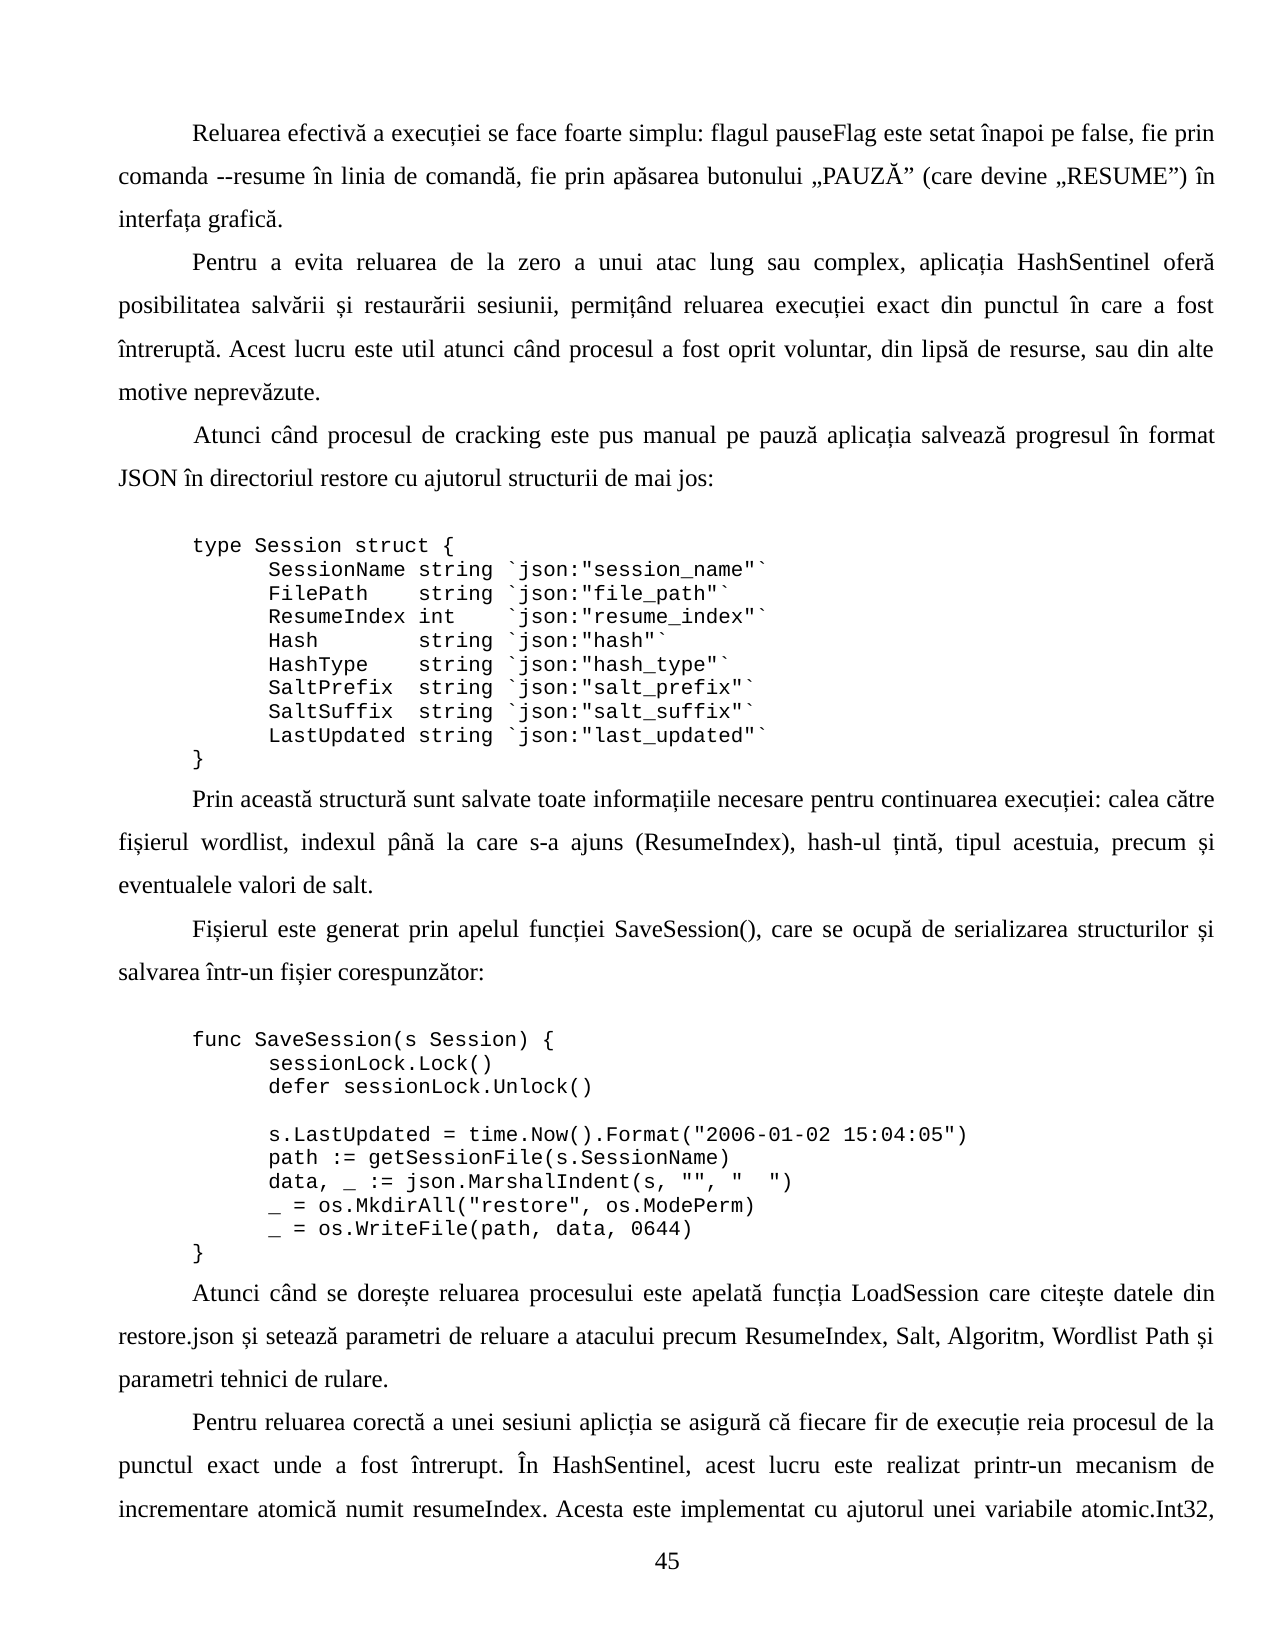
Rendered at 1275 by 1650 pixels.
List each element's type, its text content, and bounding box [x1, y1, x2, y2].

text s.LastUpdated = time.Now().Format("2006-01-02 15:04:05") [118, 1124, 1216, 1147]
text SaltSuffix string `json:"salt_suffix"` [118, 701, 1216, 724]
text HashType string `json:"hash_type"` [118, 654, 1216, 677]
text FilePath string `json:"file_path"` [118, 583, 1216, 606]
text Atunci când procesul de cracking este pus manual pe pauză aplicația salvează progresul în format JSON în directoriul restore cu ajutorul structurii de mai jos: [118, 420, 1216, 492]
text SessionName string `json:"session_name"` [118, 559, 1216, 583]
text Fișierul este generat prin apelul funcției SaveSession(), care se ocupă de serializarea structurilor și salvarea într-un fișier corespunzător: [118, 914, 1216, 986]
text Hash string `json:"hash"` [118, 630, 1216, 654]
text LastUpdated string `json:"last_updated"` [118, 724, 1216, 748]
text Atunci când se dorește reluarea procesului este apelată funcția LoadSession care citește datele din restore.json și setează parametri de reluare a atacului precum ResumeIndex, Salt, Algoritm, Wordlist Path și parametri tehnici de rulare. [118, 1278, 1216, 1393]
text Pentru a evita reluarea de la zero a unui atac lung sau complex, aplicația HashSentinel oferă posibilitatea salvării și restaurării sesiunii, permițând reluarea execuției exact din punctul în care a fost întreruptă. Acest lucru este util atunci când procesul a fost oprit voluntar, din lipsă de resurse, sau din alte motive neprevăzute. [118, 247, 1216, 406]
text _ = os.MkdirAll("restore", os.ModePerm) [118, 1195, 1216, 1218]
text Reluarea efectivă a execuției se face foarte simplu: flagul pauseFlag este setat înapoi pe false, fie prin comanda --resume în linia de comandă, fie prin apăsarea butonului „PAUZĂ” (care devine „RESUME”) în interfața grafică. [118, 118, 1216, 233]
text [118, 1407, 1216, 1522]
text SaltPrefix string `json:"salt_prefix"` [118, 677, 1216, 701]
text func SaveSession(s Session) { [118, 1029, 1216, 1053]
text ResumeIndex int `json:"resume_index"` [118, 606, 1216, 630]
text defer sessionLock.Unlock() [118, 1076, 1216, 1100]
text _ = os.WriteFile(path, data, 0644) [118, 1218, 1216, 1242]
text sessionLock.Lock() [118, 1053, 1216, 1076]
text path := getSessionFile(s.SessionName) [118, 1147, 1216, 1171]
text } [118, 748, 1216, 772]
text } [118, 1242, 1216, 1266]
text Prin această structură sunt salvate toate informațiile necesare pentru continuarea execuției: calea către fișierul wordlist, indexul până la care s-a ajuns (ResumeIndex), hash-ul țintă, tipul acestuia, precum și eventualele valori de salt. [118, 784, 1216, 899]
text data, _ := json.MarshalIndent(s, "", " ") [118, 1171, 1216, 1195]
text type Session struct { [118, 535, 1216, 559]
